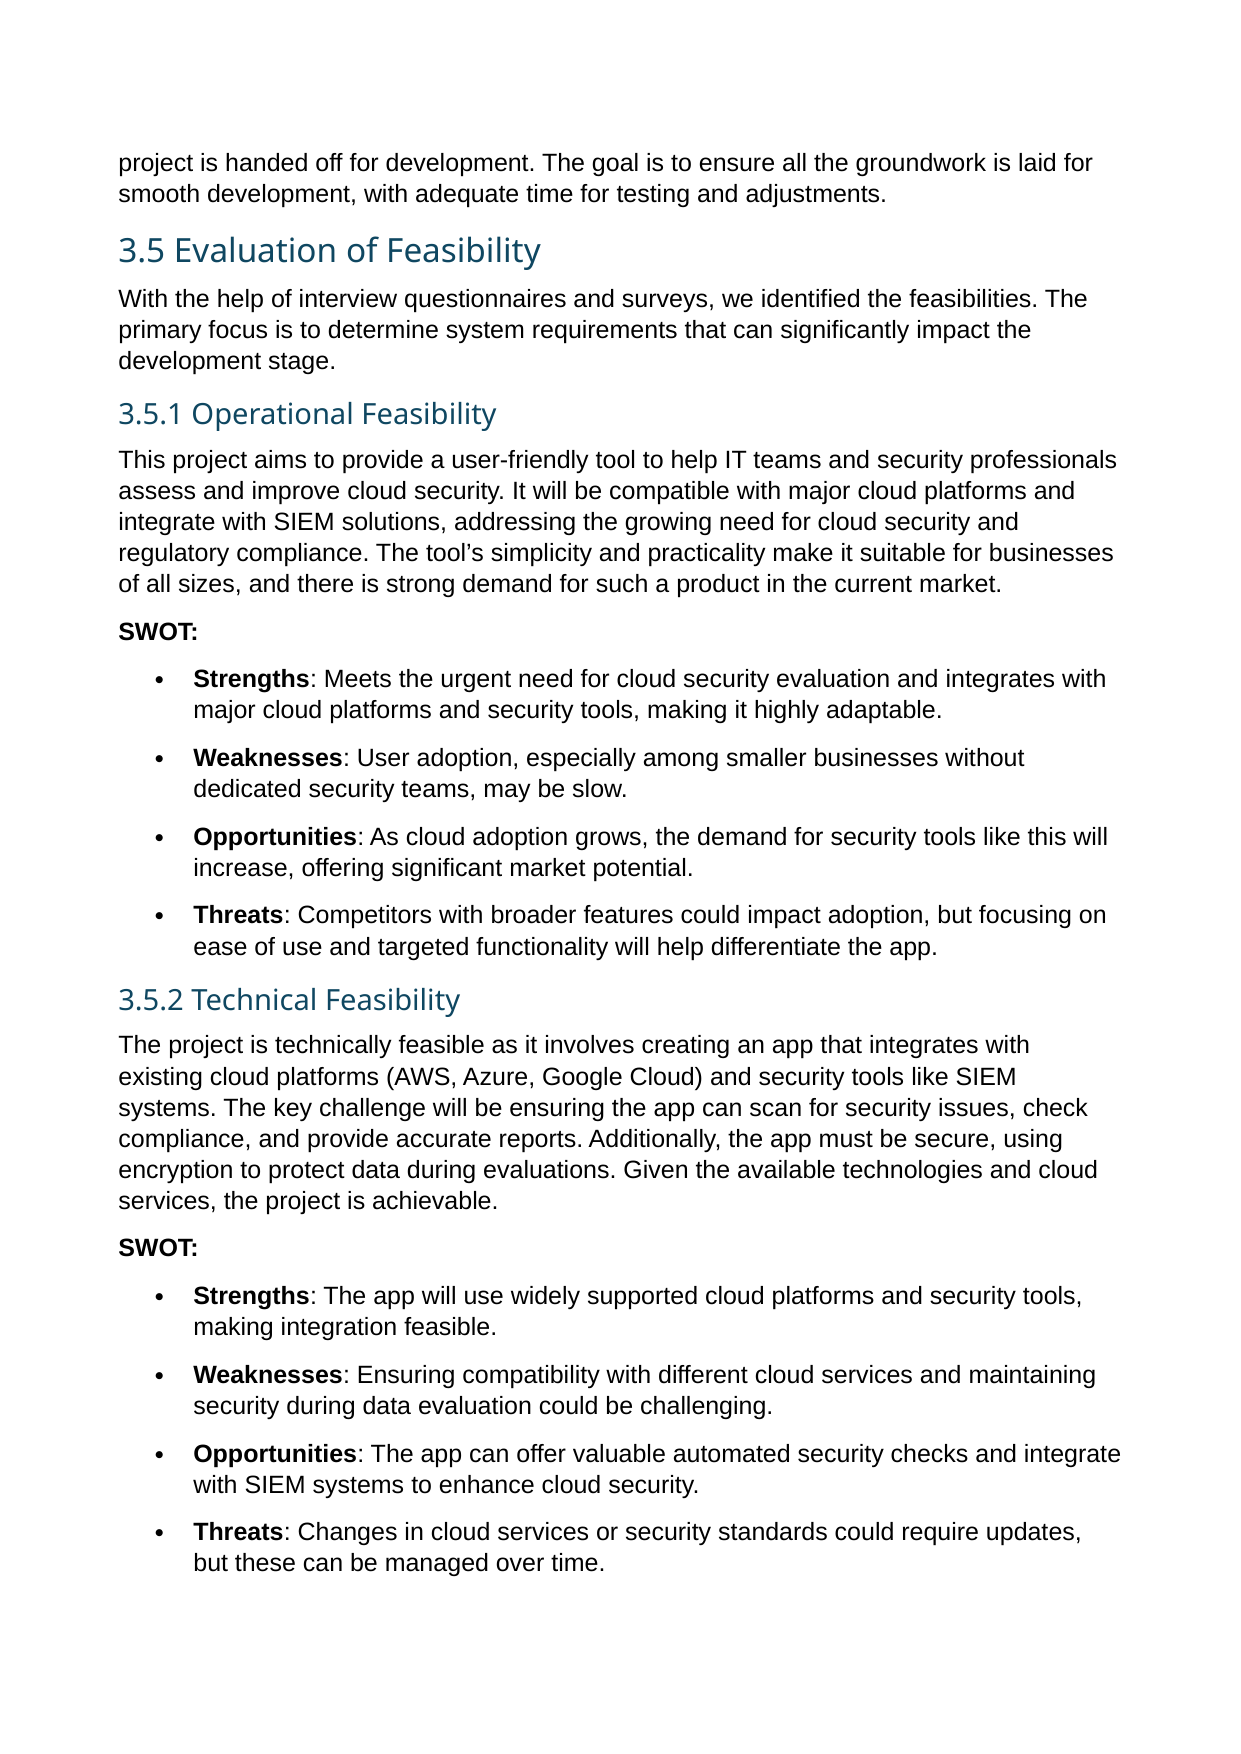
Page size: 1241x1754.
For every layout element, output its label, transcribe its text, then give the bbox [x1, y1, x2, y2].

text Schedule: The project is planned to be completed within three months. The initial phase will focus on requirement analysis, design, and setup, followed by developing core features like security assessments and compliance checks in the planning phase. Afterward, focus will shift to SIEM integration, testing plans, and gathering feedback. Usability testing, final optimizations, and preparing documentation will be done before the project is handed off for development. The goal is to ensure all the groundwork is laid for smooth development, with adequate time for testing and adjustments. [118, 226, 1122, 441]
list Strengths: Meets the urgent need for cloud security evaluation and integrates with major cloud platforms and security tools, making it highly adaptable. [156, 898, 1122, 958]
list Opportunities: As cloud adoption grows, the demand for security tools like this will increase, offering significant market potential. [156, 1056, 1122, 1116]
subtitle 3.5 Evaluation of Feasibility [118, 460, 1122, 506]
text SWOT: [118, 1467, 1122, 1496]
text The project is technically feasible as it involves creating an app that integrates with existing cloud platforms (AWS, Azure, Google Cloud) and security tools like SIEM systems. The key challenge will be ensuring the app can scan for security issues, check compliance, and provide accurate reports. Additionally, the app must be secure, using encryption to protect data during evaluations. Given the available technologies and cloud services, the project is achievable. [118, 1264, 1122, 1448]
list Strengths: The app will use widely supported cloud platforms and security tools, making integration feasible. [156, 1515, 1122, 1575]
subtitle 3.5.1 Operational Feasibility [118, 627, 1122, 667]
text SWOT: [118, 851, 1122, 879]
subtitle 3.5.2 Technical Feasibility [118, 1213, 1122, 1253]
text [118, 148, 1122, 207]
text With the help of interview questionnaires and surveys, we identified the feasibilities. The primary focus is to determine system requirements that can significantly impact the development stage. [118, 518, 1122, 608]
list Weaknesses: User adoption, especially among smaller businesses without dedicated security teams, may be slow. [156, 977, 1122, 1037]
text This project aims to provide a user-friendly tool to help IT teams and security professionals assess and improve cloud security. It will be compatible with major cloud platforms and integrate with SIEM solutions, addressing the growing need for cloud security and regulatory compliance. The tool’s simplicity and practicality make it suitable for businesses of all sizes, and there is strong demand for such a product in the current market. [118, 679, 1122, 832]
list Threats: Competitors with broader features could impact adoption, but focusing on ease of use and targeted functionality will help differentiate the app. [156, 1134, 1122, 1194]
